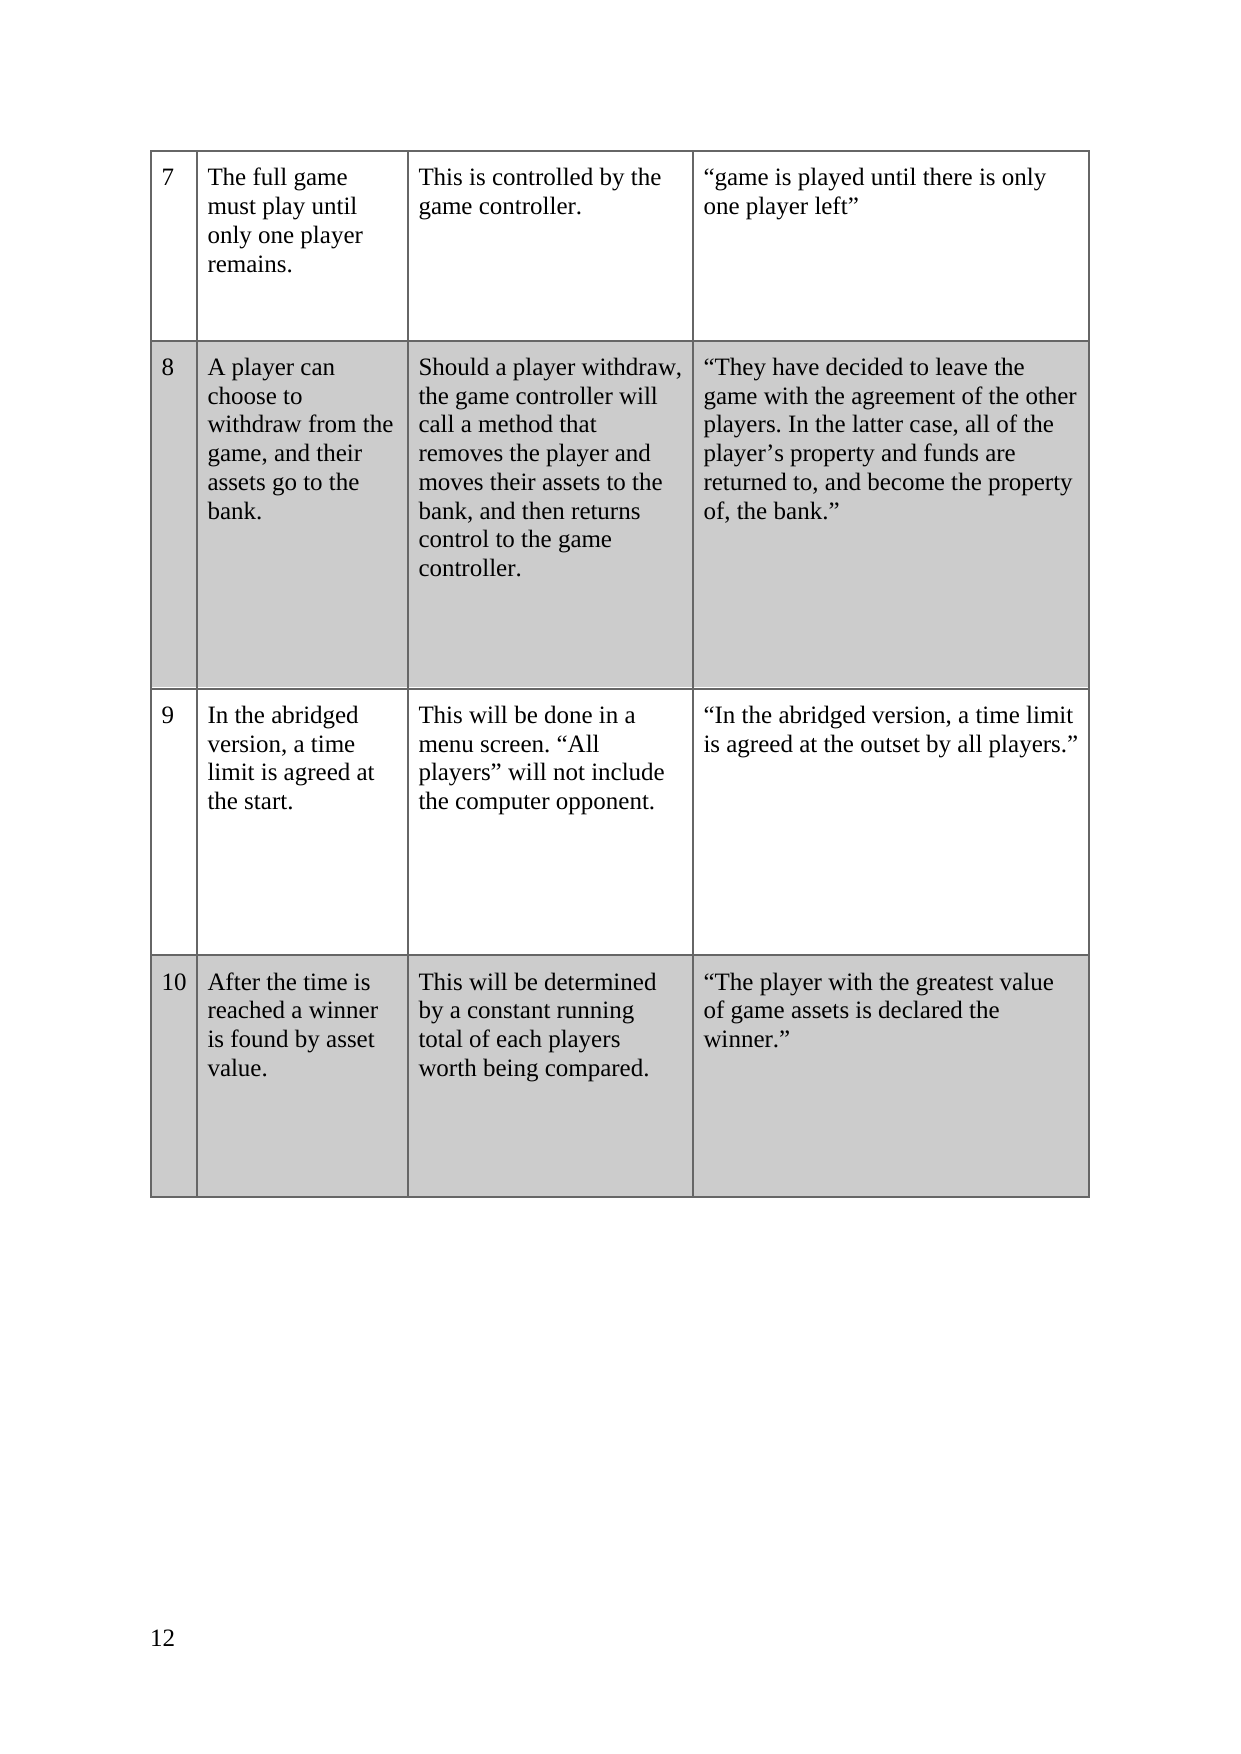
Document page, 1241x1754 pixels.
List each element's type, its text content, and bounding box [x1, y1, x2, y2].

table_cell After the time is reached a winner is found by asset value. [198, 956, 407, 1196]
table_cell “They have decided to leave the game with the agreement of the other players. In the latter case, all of the player’s property and funds are returned to, and become the property of, the bank.” [694, 342, 1088, 687]
table_cell This will be done in a menu screen. “All players” will not include the computer opponent. [409, 690, 692, 954]
table_cell This is controlled by the game controller. [409, 152, 692, 339]
table_cell “In the abridged version, a time limit is agreed at the outset by all players.” [694, 690, 1088, 954]
table_cell The full game must play until only one player remains. [198, 152, 407, 339]
table_cell Should a player withdraw, the game controller will call a method that removes the player and moves their assets to the bank, and then returns control to the game controller. [409, 342, 692, 687]
table_cell 7 [152, 152, 196, 339]
table_cell “The player with the greatest value of game assets is declared the winner.” [694, 956, 1088, 1196]
table_cell 10 [152, 956, 196, 1196]
table_cell In the abridged version, a time limit is agreed at the start. [198, 690, 407, 954]
table_cell “game is played until there is only one player left” [694, 152, 1088, 339]
table_cell 9 [152, 690, 196, 954]
table_cell A player can choose to withdraw from the game, and their assets go to the bank. [198, 342, 407, 687]
table_cell This will be determined by a constant running total of each players worth being compared. [409, 956, 692, 1196]
table_cell 8 [152, 342, 196, 687]
